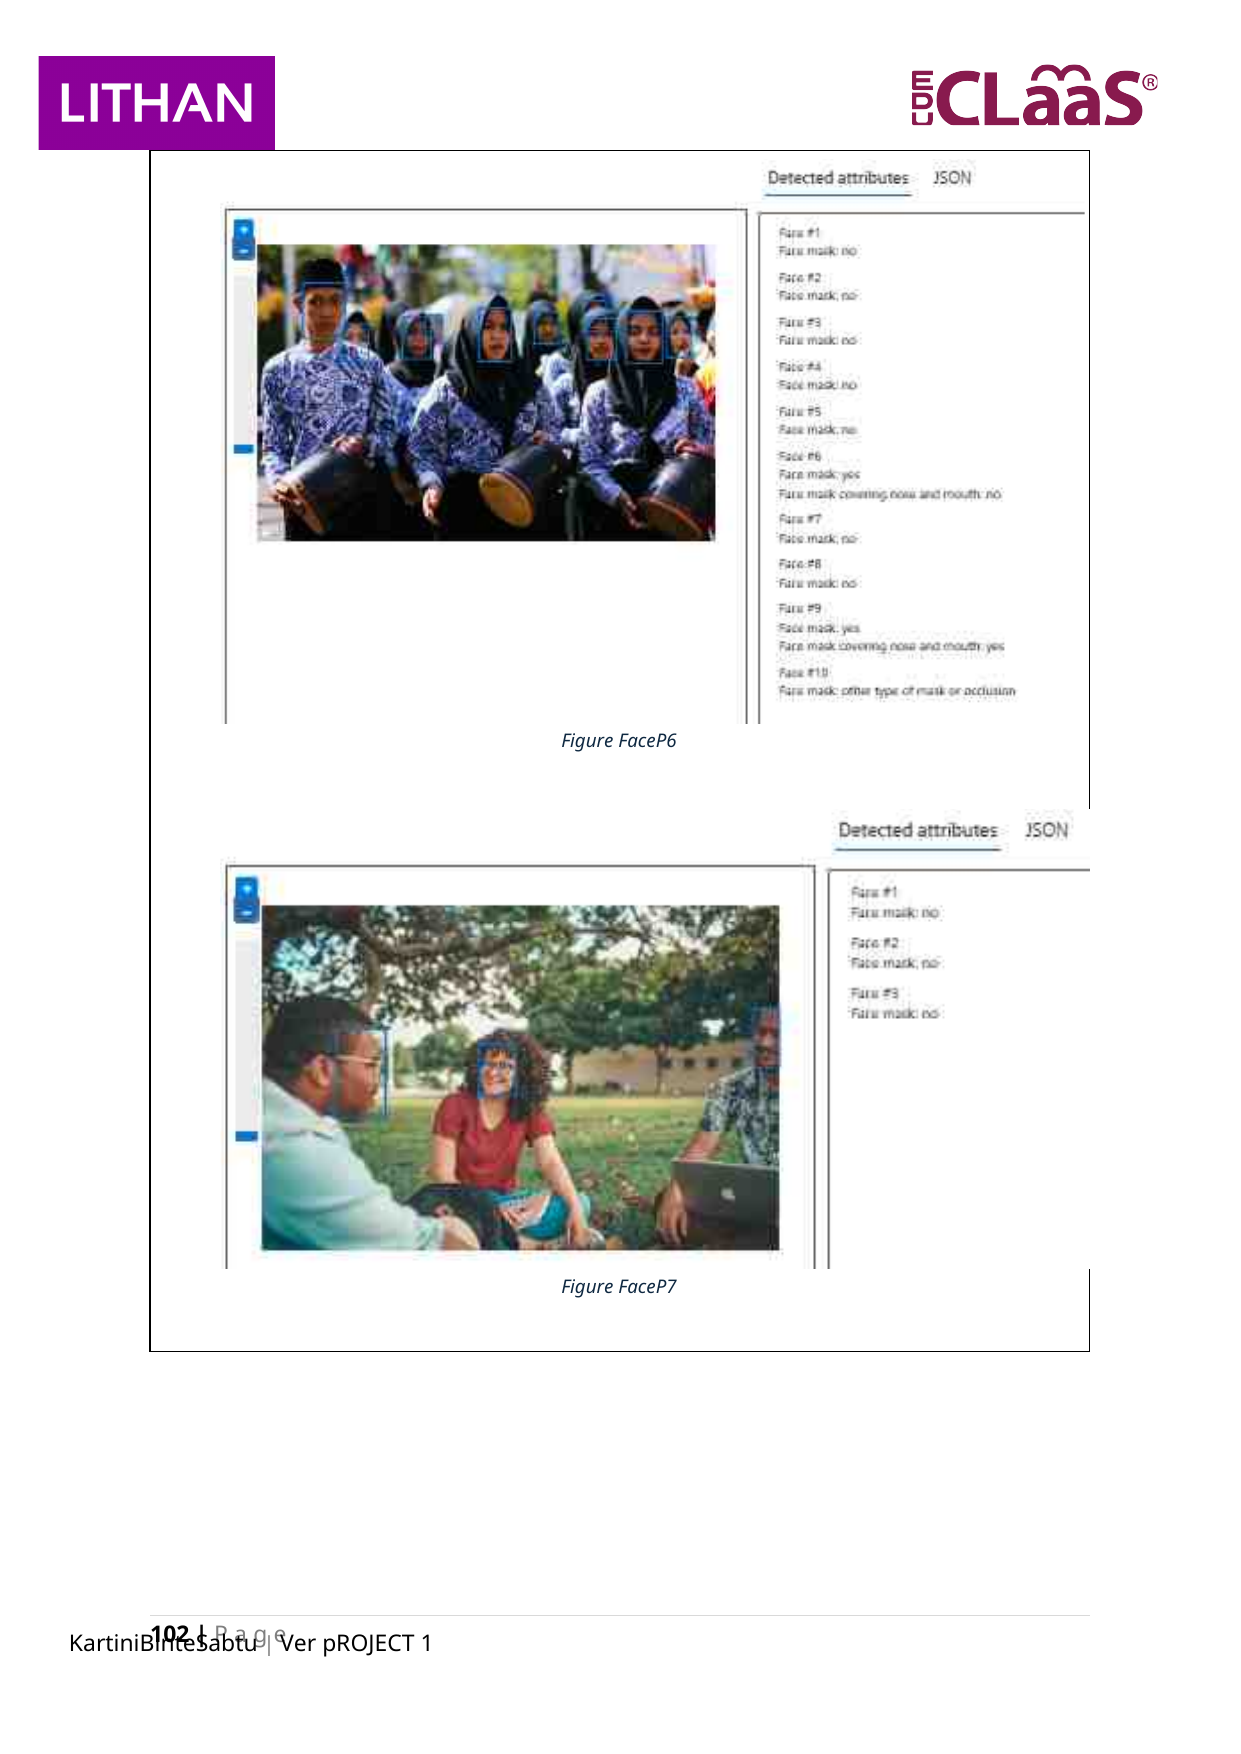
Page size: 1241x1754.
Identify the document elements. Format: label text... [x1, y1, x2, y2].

picture [220, 159, 1085, 724]
picture [911, 64, 1158, 126]
picture [38, 56, 275, 150]
picture [220, 809, 1090, 1269]
